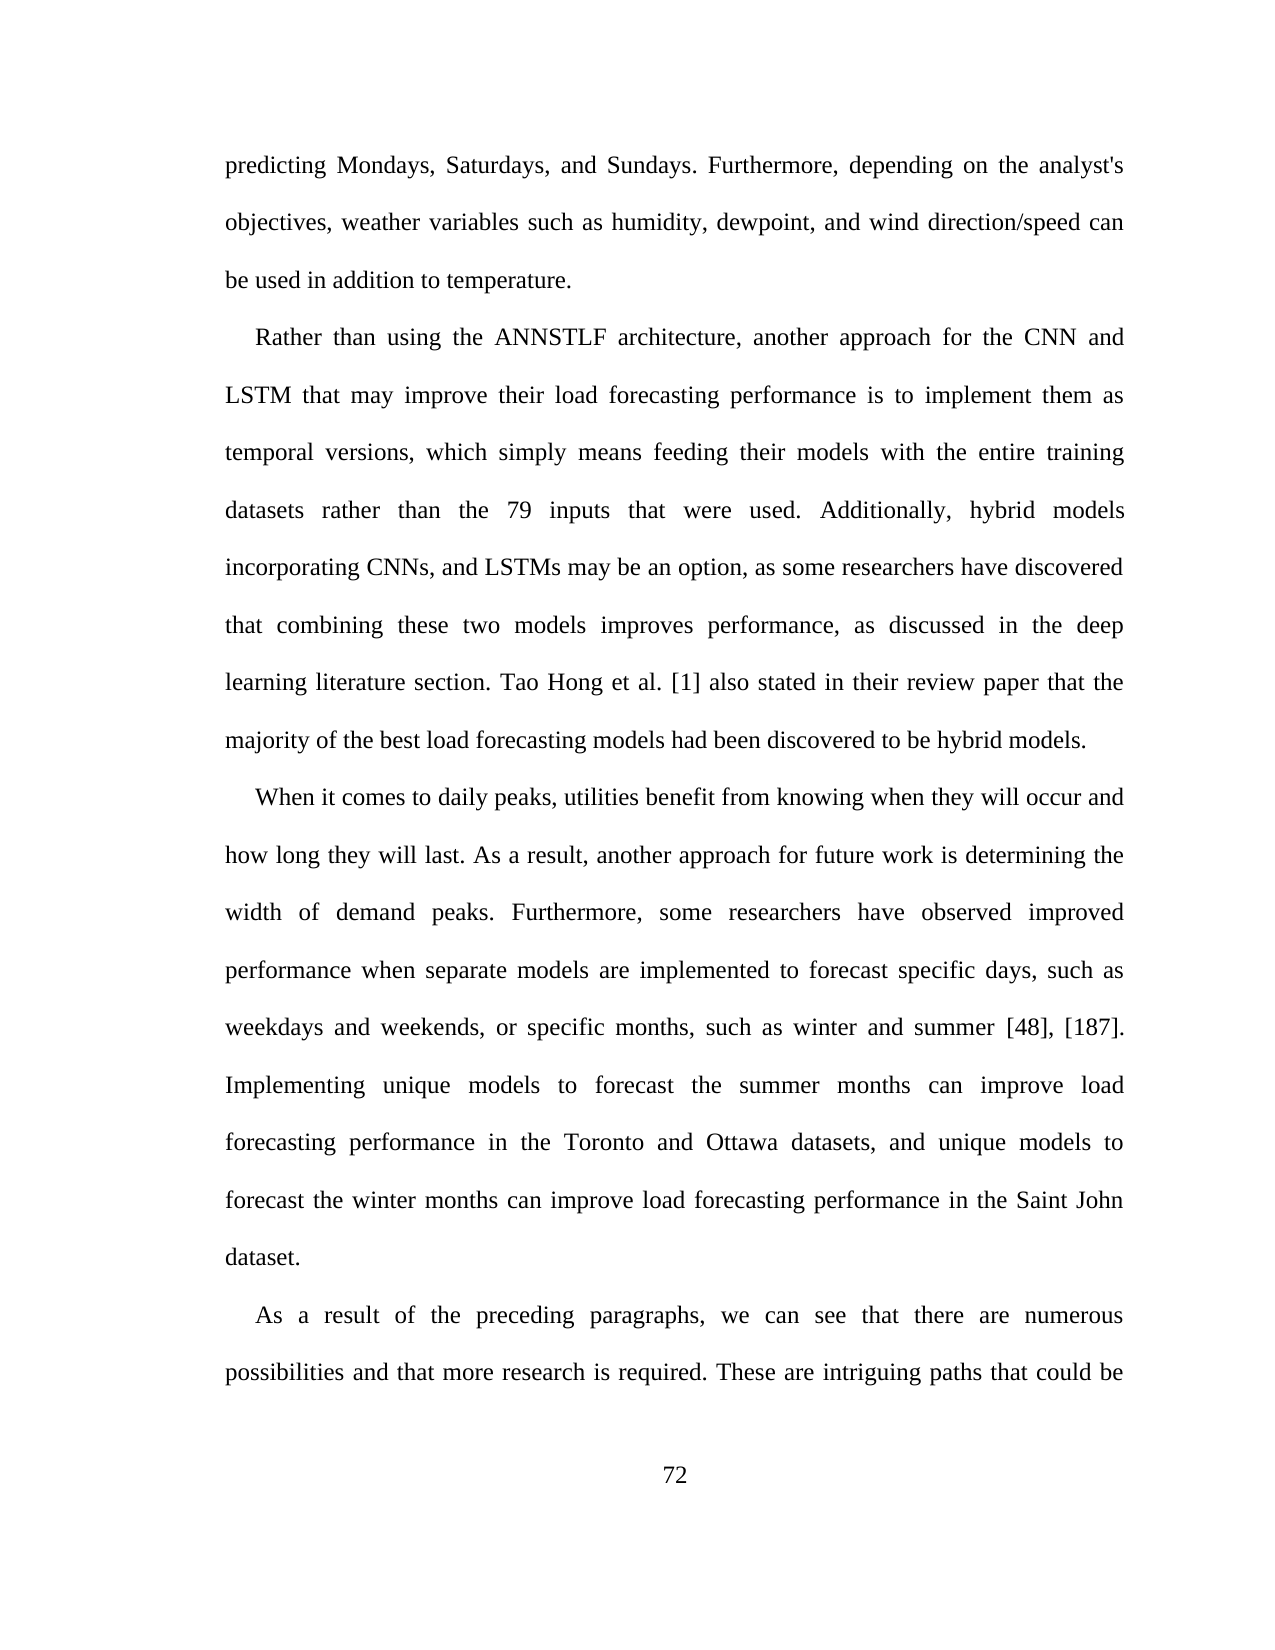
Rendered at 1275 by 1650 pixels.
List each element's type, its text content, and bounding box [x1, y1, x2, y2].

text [225, 150, 1125, 294]
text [225, 1300, 1125, 1386]
text When it comes to daily peaks, utilities benefit from knowing when they will occur and how long they will last. As a result, another approach for future work is determining the width of demand peaks. Furthermore, some researchers have observed improved performance when separate models are implemented to forecast specific days, such as weekdays and weekends, or specific months, such as winter and summer [48], [187]. Implementing unique models to forecast the summer months can improve load forecasting performance in the Toronto and Ottawa datasets, and unique models to forecast the winter months can improve load forecasting performance in the Saint John dataset. [225, 782, 1125, 1271]
text Rather than using the ANNSTLF architecture, another approach for the CNN and LSTM that may improve their load forecasting performance is to implement them as temporal versions, which simply means feeding their models with the entire training datasets rather than the 79 inputs that were used. Additionally, hybrid models incorporating CNNs, and LSTMs may be an option, as some researchers have discovered that combining these two models improves performance, as discussed in the deep learning literature section. Tao Hong et al. [1] also stated in their review paper that the majority of the best load forecasting models had been discovered to be hybrid models. [225, 322, 1125, 754]
